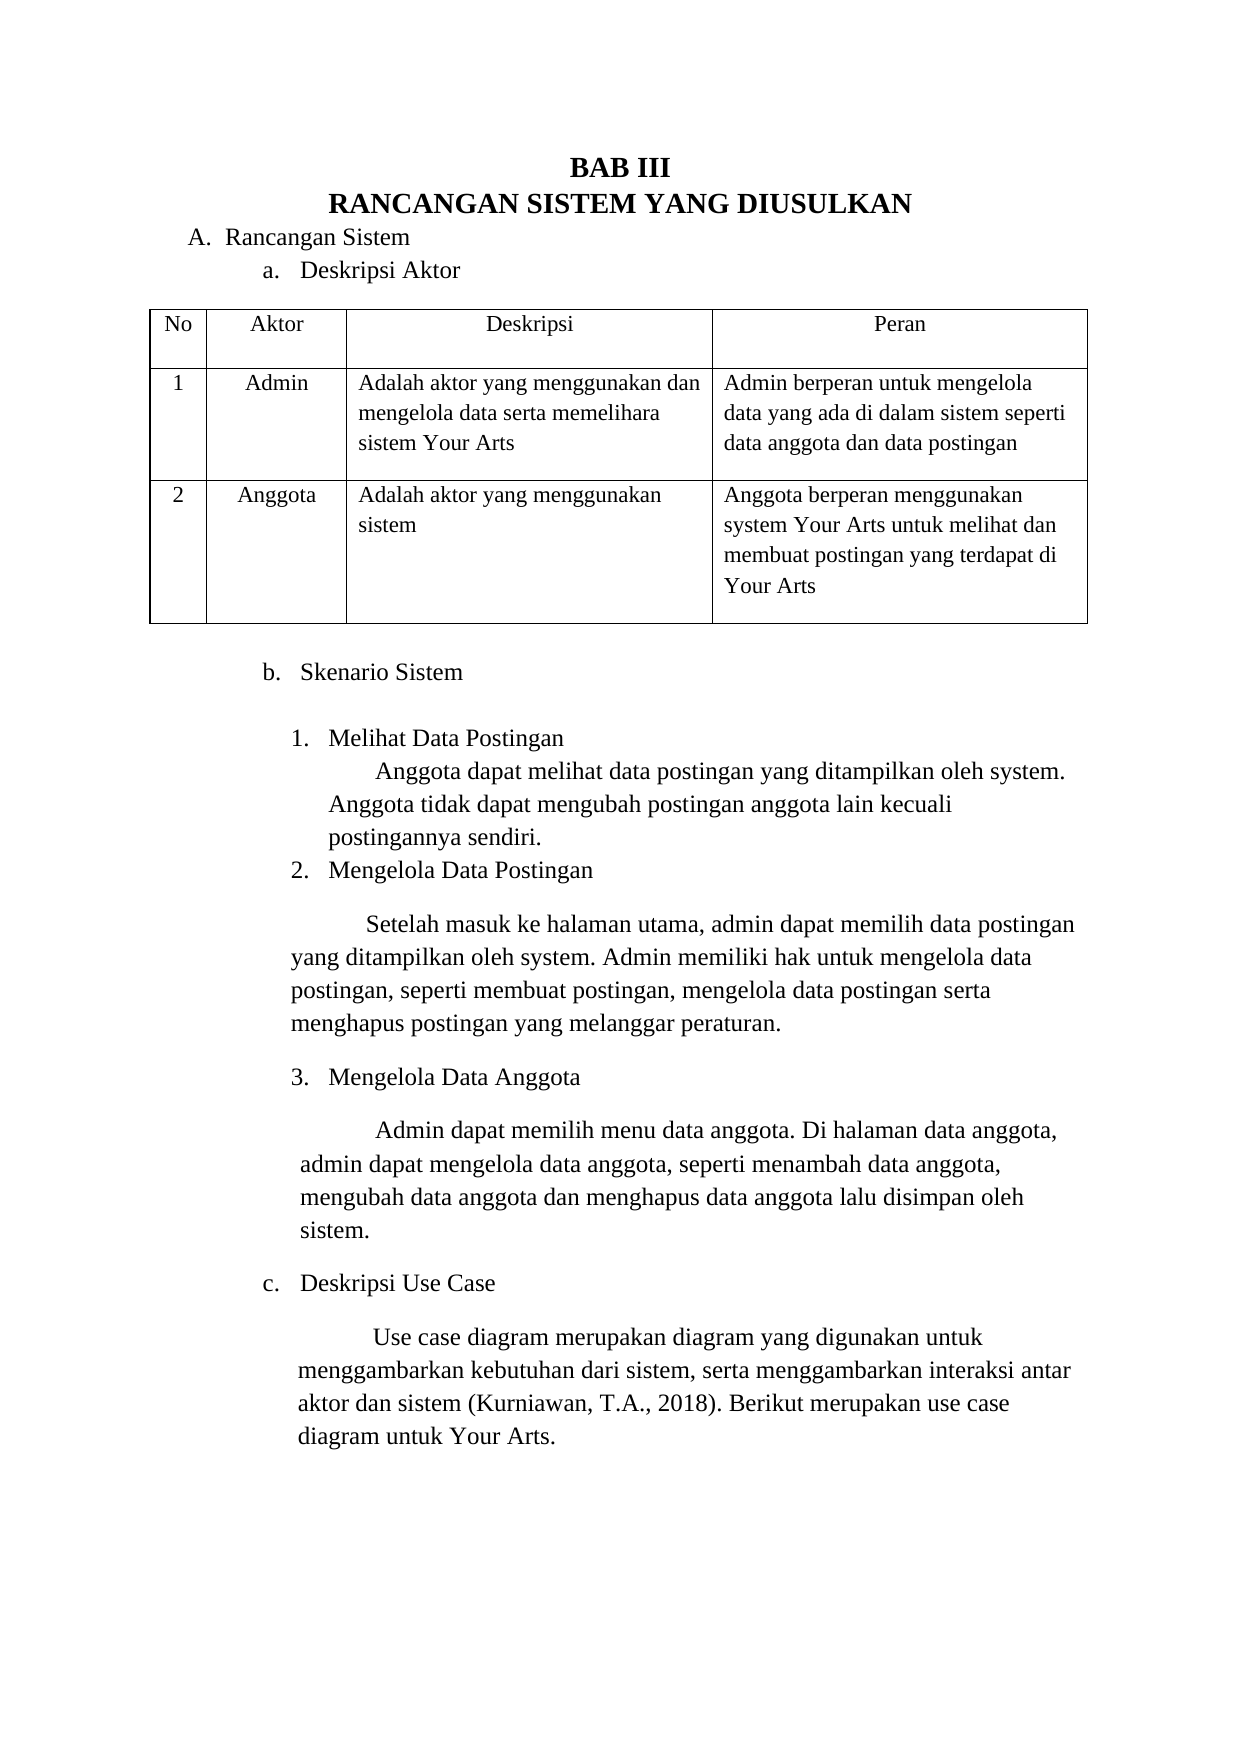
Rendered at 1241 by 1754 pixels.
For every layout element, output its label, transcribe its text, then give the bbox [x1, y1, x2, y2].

table_cell Admin [207, 369, 346, 480]
table_cell Anggota berperan menggunakan system Your Arts untuk melihat dan membuat postingan yang terdapat di Your Arts [713, 481, 1087, 623]
table_cell Adalah aktor yang menggunakan dan mengelola data serta memelihara sistem Your Arts [347, 369, 712, 480]
text Use case diagram merupakan diagram yang digunakan untuk menggambarkan kebutuhan dari sistem, serta menggambarkan interaksi antar aktor dan sistem (Kurniawan, T.A., 2018). Berikut merupakan use case diagram untuk Your Arts. [298, 1322, 1090, 1450]
list Deskripsi Use Case [262, 1268, 1090, 1297]
table_header Aktor [207, 310, 346, 368]
list Melihat Data Postingan [291, 723, 1090, 752]
table_cell Admin berperan untuk mengelola data yang ada di dalam sistem seperti data anggota dan data postingan [713, 369, 1087, 480]
table_cell Anggota [207, 481, 346, 623]
list Skenario Sistem [262, 657, 1090, 686]
table_header Peran [713, 310, 1087, 368]
list Anggota dapat melihat data postingan yang ditampilkan oleh system. Anggota tidak dapat mengubah postingan anggota lain kecuali postingannya sendiri. [328, 756, 1090, 851]
table_header Deskripsi [347, 310, 712, 368]
text Setelah masuk ke halaman utama, admin dapat memilih data postingan yang ditampilkan oleh system. Admin memiliki hak untuk mengelola data postingan, seperti membuat postingan, mengelola data postingan serta menghapus postingan yang melanggar peraturan. [291, 909, 1090, 1037]
text Admin dapat memilih menu data anggota. Di halaman data anggota, admin dapat mengelola data anggota, seperti menambah data anggota, mengubah data anggota dan menghapus data anggota lalu disimpan oleh sistem. [300, 1116, 1090, 1243]
text BAB III [150, 150, 1090, 183]
list Mengelola Data Postingan [291, 855, 1090, 884]
list Mengelola Data Anggota [291, 1062, 1090, 1091]
table_cell Adalah aktor yang menggunakan sistem [347, 481, 712, 623]
table_header No [151, 310, 206, 368]
table_cell 2 [151, 481, 206, 623]
text RANCANGAN SISTEM YANG DIUSULKAN [150, 186, 1090, 220]
list Rancangan Sistem [187, 222, 1090, 251]
list Deskripsi Aktor [262, 255, 1090, 284]
table_cell 1 [151, 369, 206, 480]
